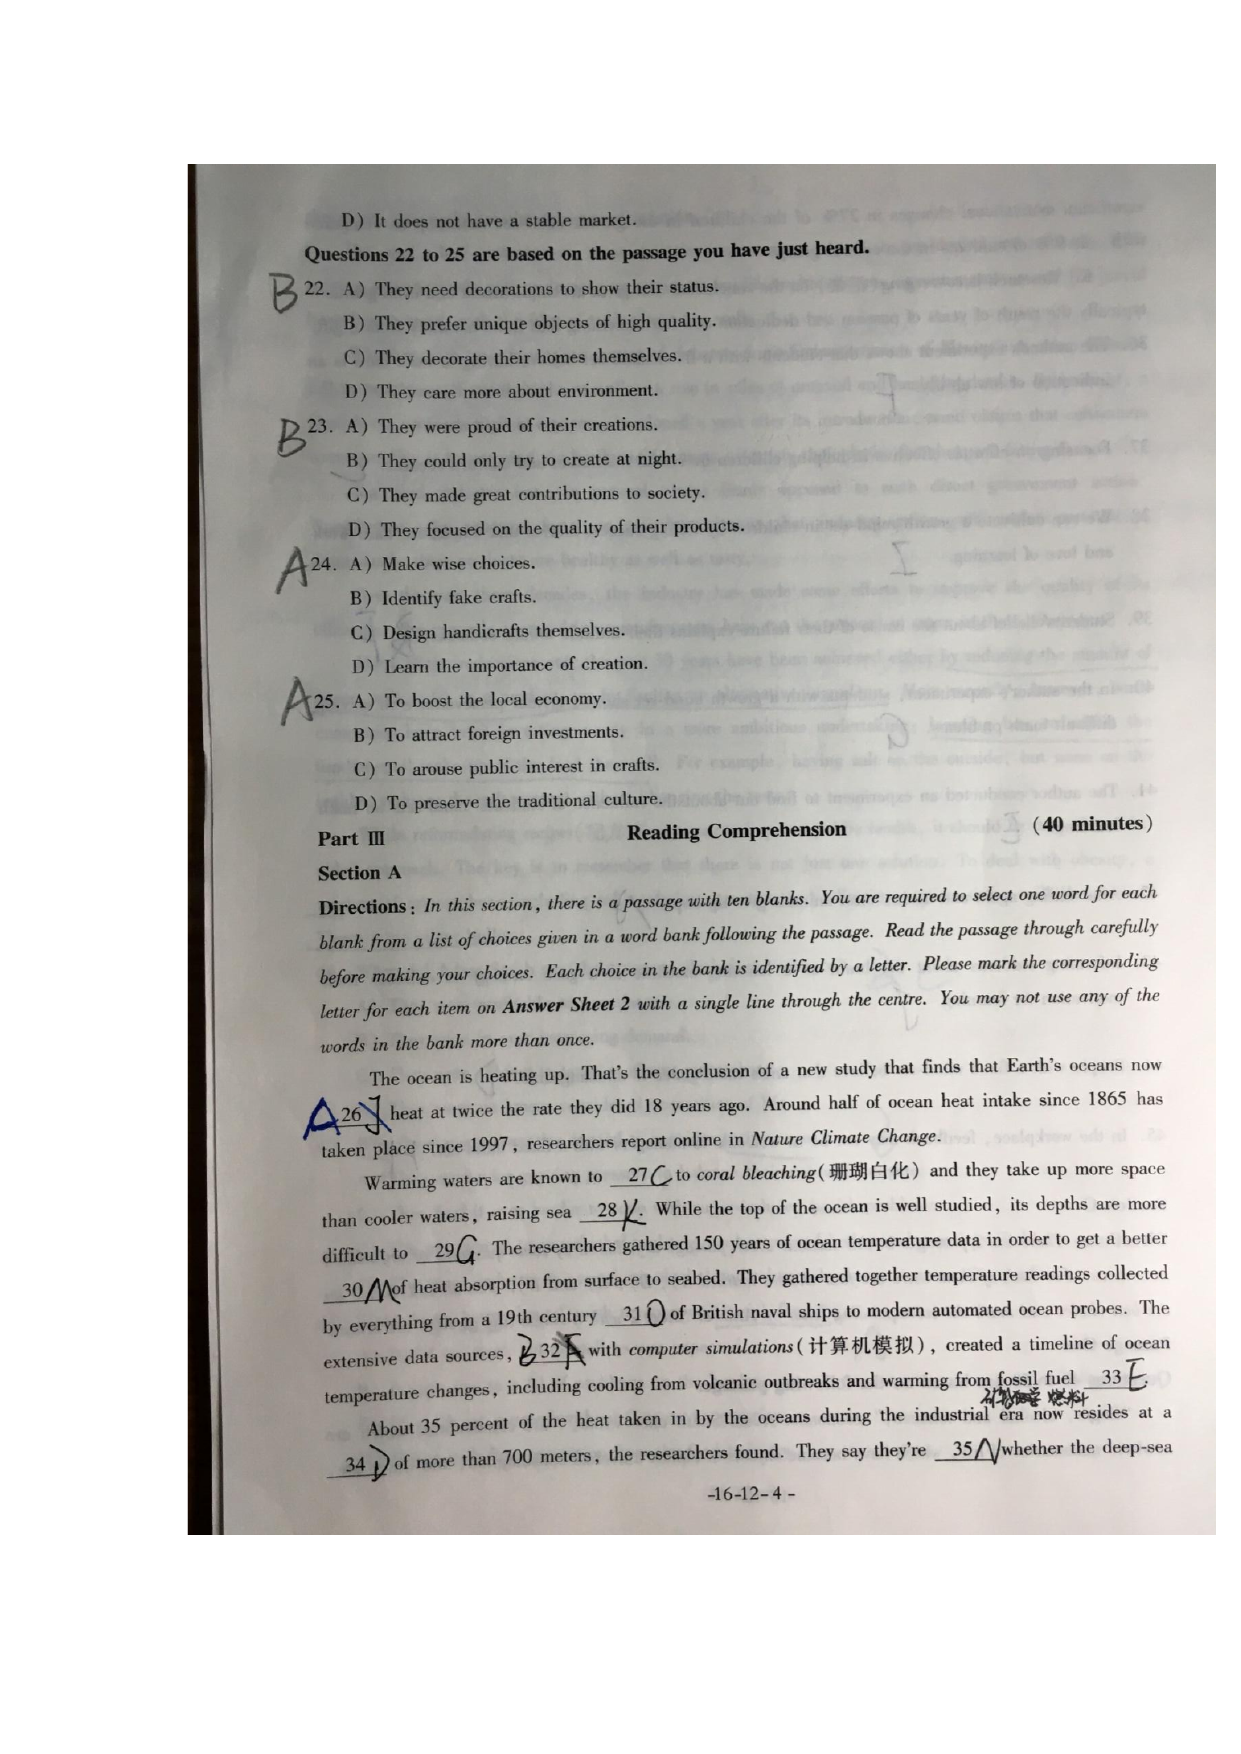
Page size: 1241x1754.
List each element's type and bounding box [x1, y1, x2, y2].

picture [189, 165, 1216, 1533]
